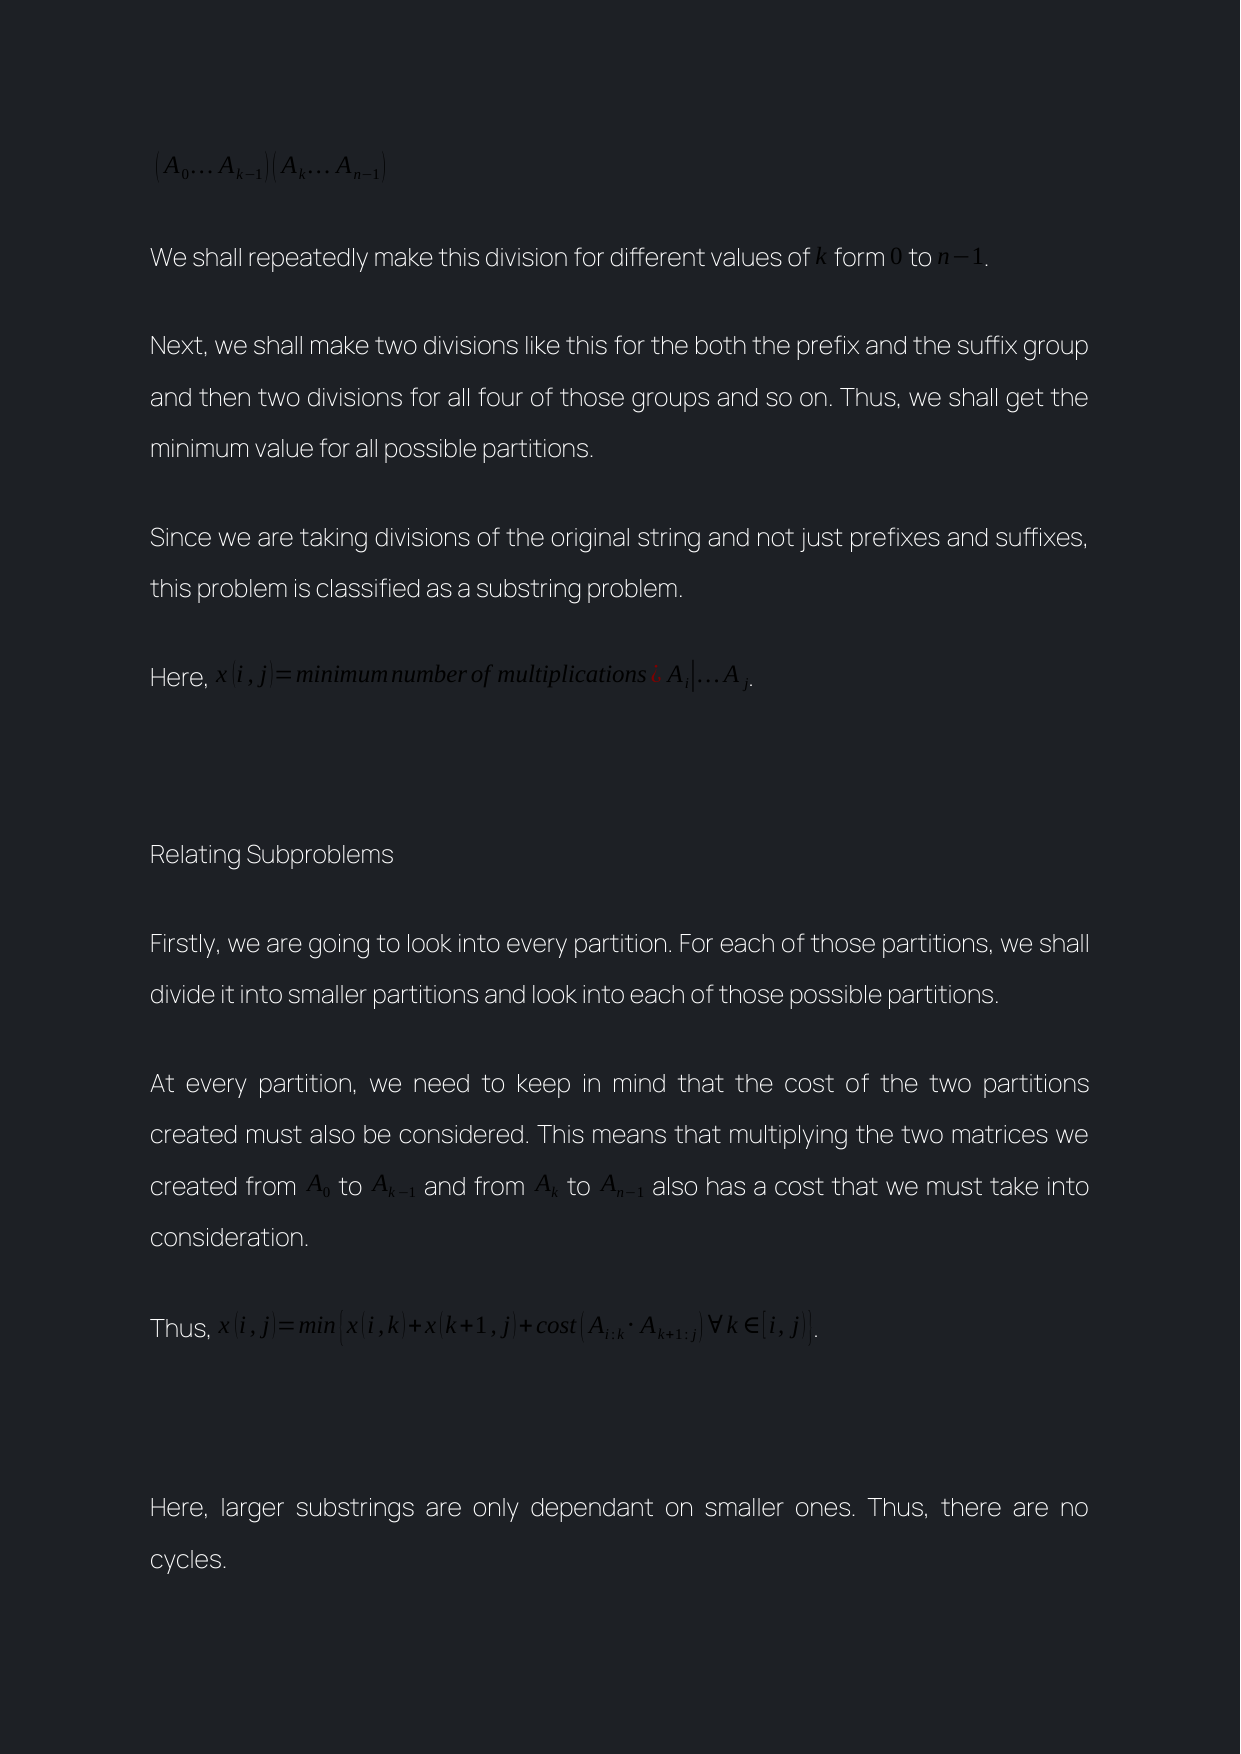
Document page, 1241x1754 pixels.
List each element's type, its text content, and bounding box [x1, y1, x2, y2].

text We shall repeatedly make this division for different values of form to . [150, 239, 1090, 273]
text Since we are taking divisions of the original string and not just prefixes and suffixes, this problem is classified as a substring problem. [150, 519, 1090, 605]
text Here, . [150, 659, 1090, 694]
text Next, we shall make two divisions like this for the both the prefix and the suffix group and then two divisions for all four of those groups and so on. Thus, we shall get the minimum value for all possible partitions. [150, 328, 1090, 465]
text Thus, . [150, 1308, 1090, 1347]
text Firstly, we are going to look into every partition. For each of those partitions, we shall divide it into smaller partitions and look into each of those possible partitions. [150, 926, 1090, 1011]
subtitle Relating Subproblems [150, 837, 1090, 871]
text At every partition, we need to keep in mind that the cost of the two partitions created must also be considered. This means that multiplying the two matrices we created from to and from to also has a cost that we must take into consideration. [150, 1066, 1090, 1254]
text Here, larger substrings are only dependant on smaller ones. Thus, there are no cycles. [150, 1490, 1090, 1576]
